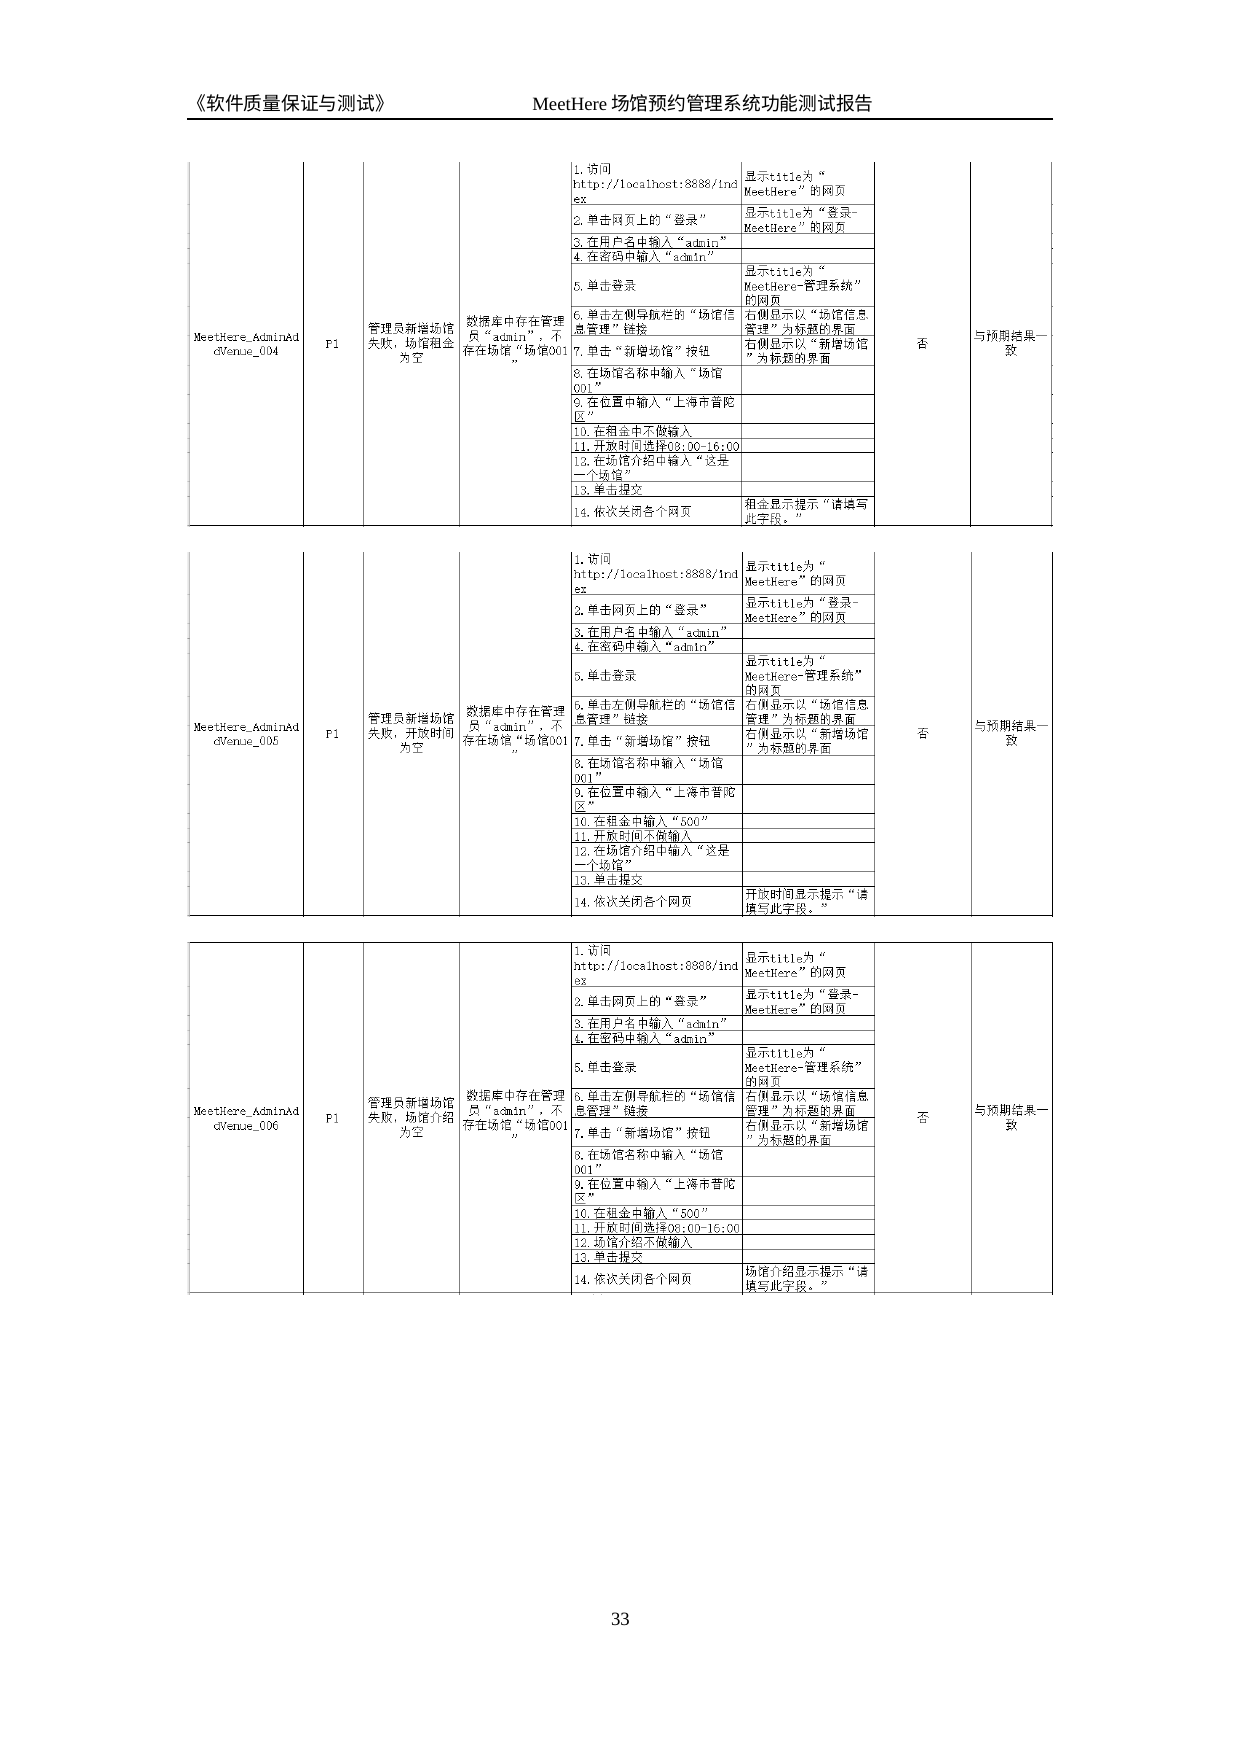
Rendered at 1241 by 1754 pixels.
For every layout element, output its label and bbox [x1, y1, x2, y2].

picture [187, 942, 1053, 1295]
picture [187, 552, 1053, 917]
picture [187, 162, 1053, 527]
